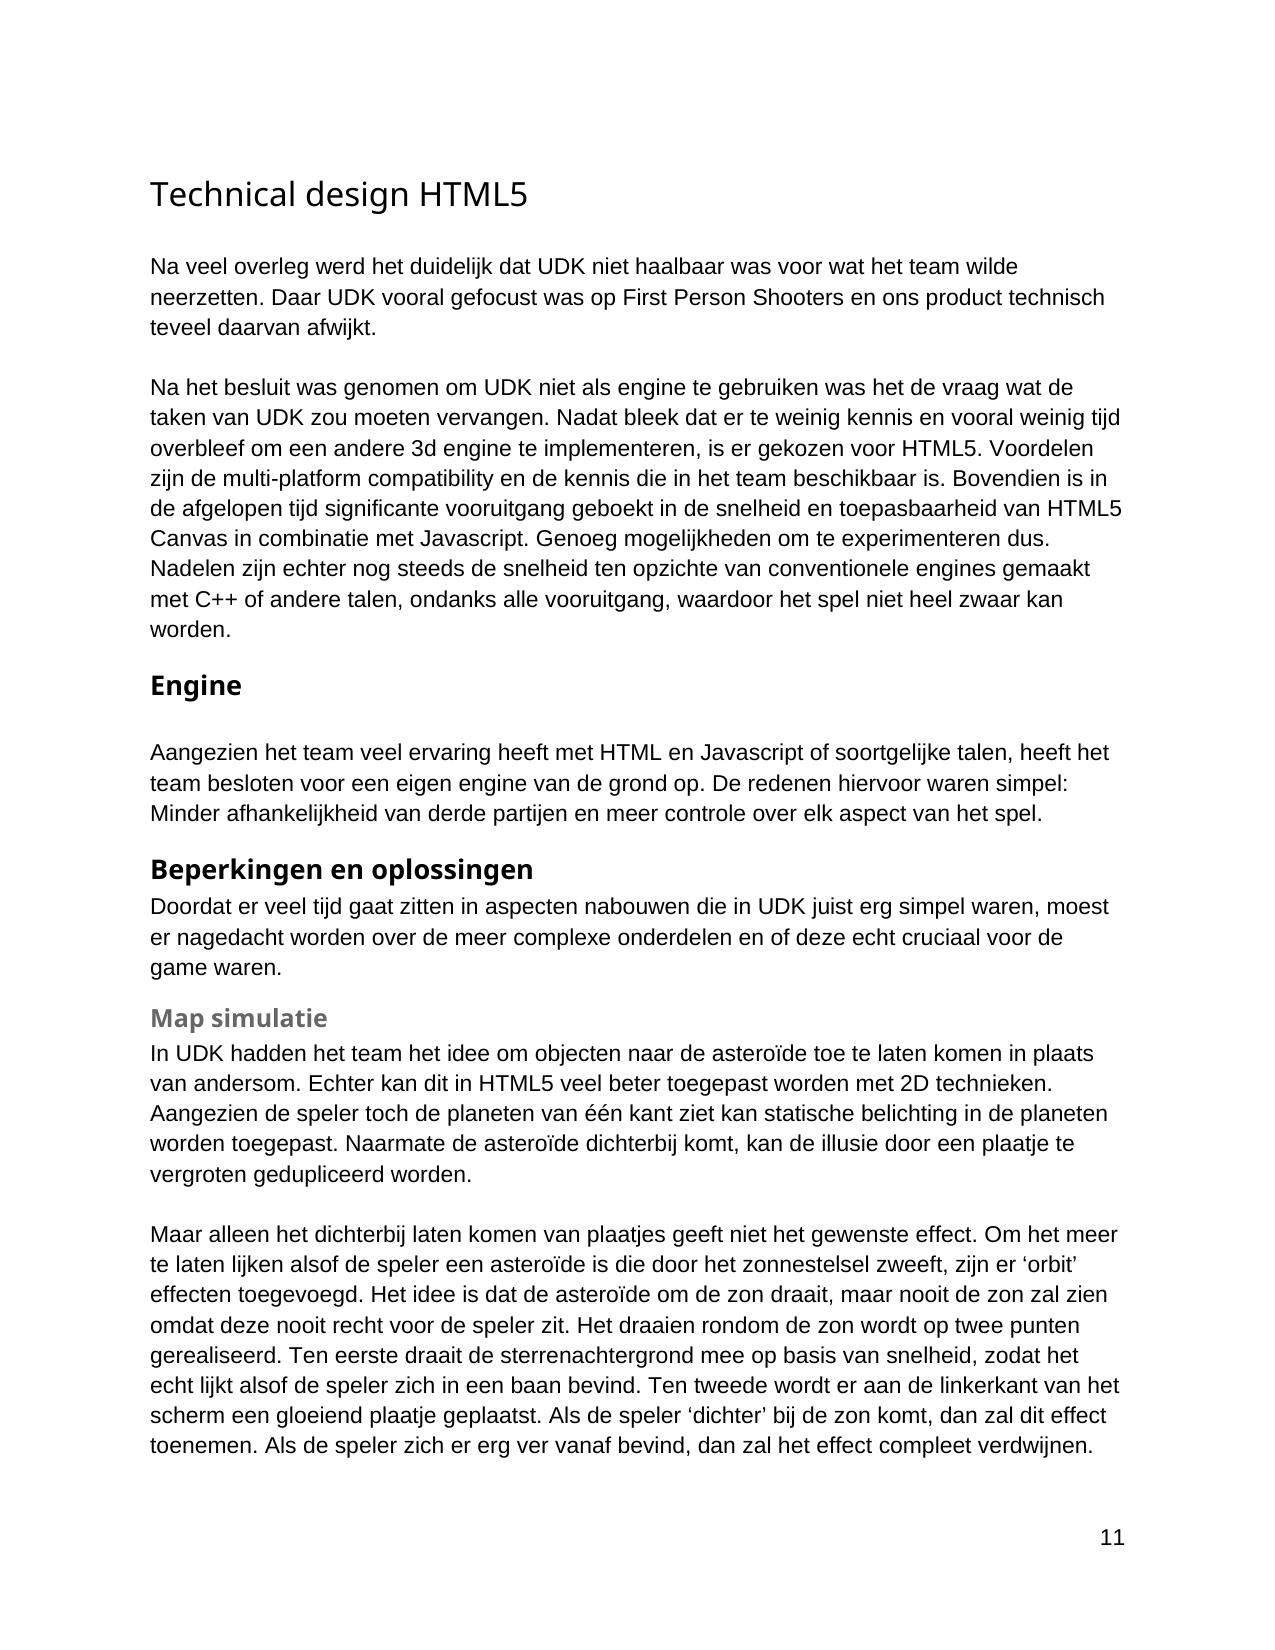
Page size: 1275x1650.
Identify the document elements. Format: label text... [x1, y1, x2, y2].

subtitle Technical design HTML5 [150, 171, 1125, 216]
subtitle Engine [150, 667, 1125, 704]
text Doordat er veel tijd gaat zitten in aspecten nabouwen die in UDK juist erg simpel waren, moest er nagedacht worden over de meer complexe onderdelen en of deze echt cruciaal voor de game waren. [150, 893, 1125, 980]
text Na veel overleg werd het duidelijk dat UDK niet haalbaar was voor wat het team wilde neerzetten. Daar UDK vooral gefocust was op First Person Shooters en ons product technisch teveel daarvan afwijkt. [150, 253, 1125, 340]
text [150, 1221, 1125, 1459]
subtitle Map simulatie [150, 1001, 1125, 1034]
text Na het besluit was genomen om UDK niet als engine te gebruiken was het de vraag wat de taken van UDK zou moeten vervangen. Nadat bleek dat er te weinig kennis en vooral weinig tijd overbleef om een andere 3d engine te implementeren, is er gekozen voor HTML5. Voordelen zijn de multi-platform compatibility en de kennis die in het team beschikbaar is. Bovendien is in de afgelopen tijd significante vooruitgang geboekt in de snelheid en toepasbaarheid van HTML5 Canvas in combinatie met Javascript. Genoeg mogelijkheden om te experimenteren dus. Nadelen zijn echter nog steeds de snelheid ten opzichte van conventionele engines gemaakt met C++ of andere talen, ondanks alle vooruitgang, waardoor het spel niet heel zwaar kan worden. [150, 374, 1125, 642]
text In UDK hadden het team het idee om objecten naar de asteroïde toe te laten komen in plaats van andersom. Echter kan dit in HTML5 veel beter toegepast worden met 2D technieken. Aangezien de speler toch de planeten van één kant ziet kan statische belichting in de planeten worden toegepast. Naarmate de asteroïde dichterbij komt, kan de illusie door een plaatje te vergroten gedupliceerd worden. [150, 1040, 1125, 1187]
text Aangezien het team veel ervaring heeft met HTML en Javascript of soortgelijke talen, heeft het team besloten voor een eigen engine van de grond op. De redenen hiervoor waren simpel: Minder afhankelijkheid van derde partijen en meer controle over elk aspect van het spel. [150, 739, 1125, 826]
subtitle Beperkingen en oplossingen [150, 851, 1125, 888]
